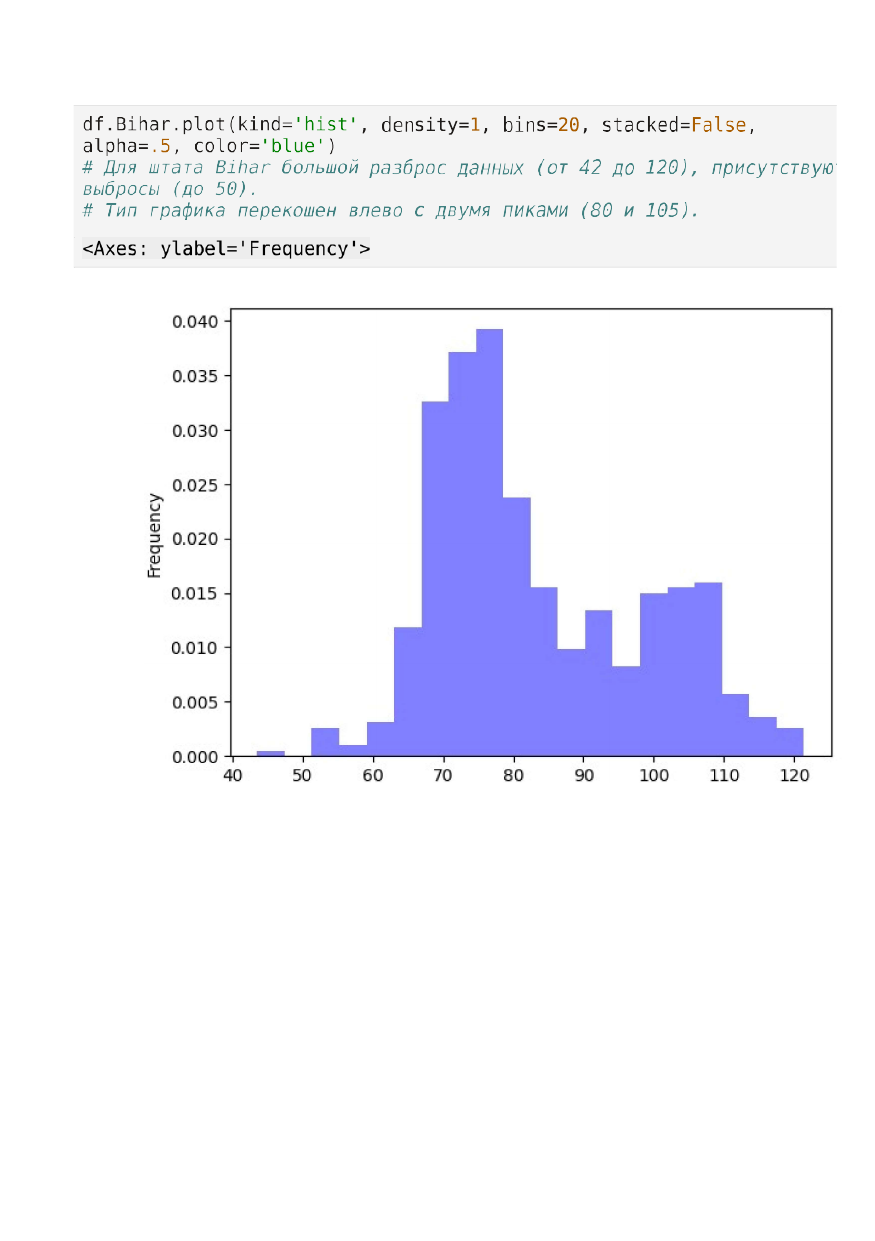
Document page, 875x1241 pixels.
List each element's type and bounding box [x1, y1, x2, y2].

picture [457, 163, 524, 177]
picture [435, 206, 490, 220]
picture [82, 116, 446, 220]
picture [82, 237, 370, 259]
picture [646, 202, 687, 219]
picture [646, 159, 686, 176]
picture [712, 163, 789, 178]
picture [603, 116, 753, 134]
picture [791, 163, 833, 178]
picture [612, 163, 634, 177]
picture [538, 159, 557, 176]
picture [579, 159, 601, 174]
picture [503, 205, 568, 217]
picture [582, 202, 612, 219]
picture [143, 305, 842, 783]
picture [504, 116, 534, 132]
